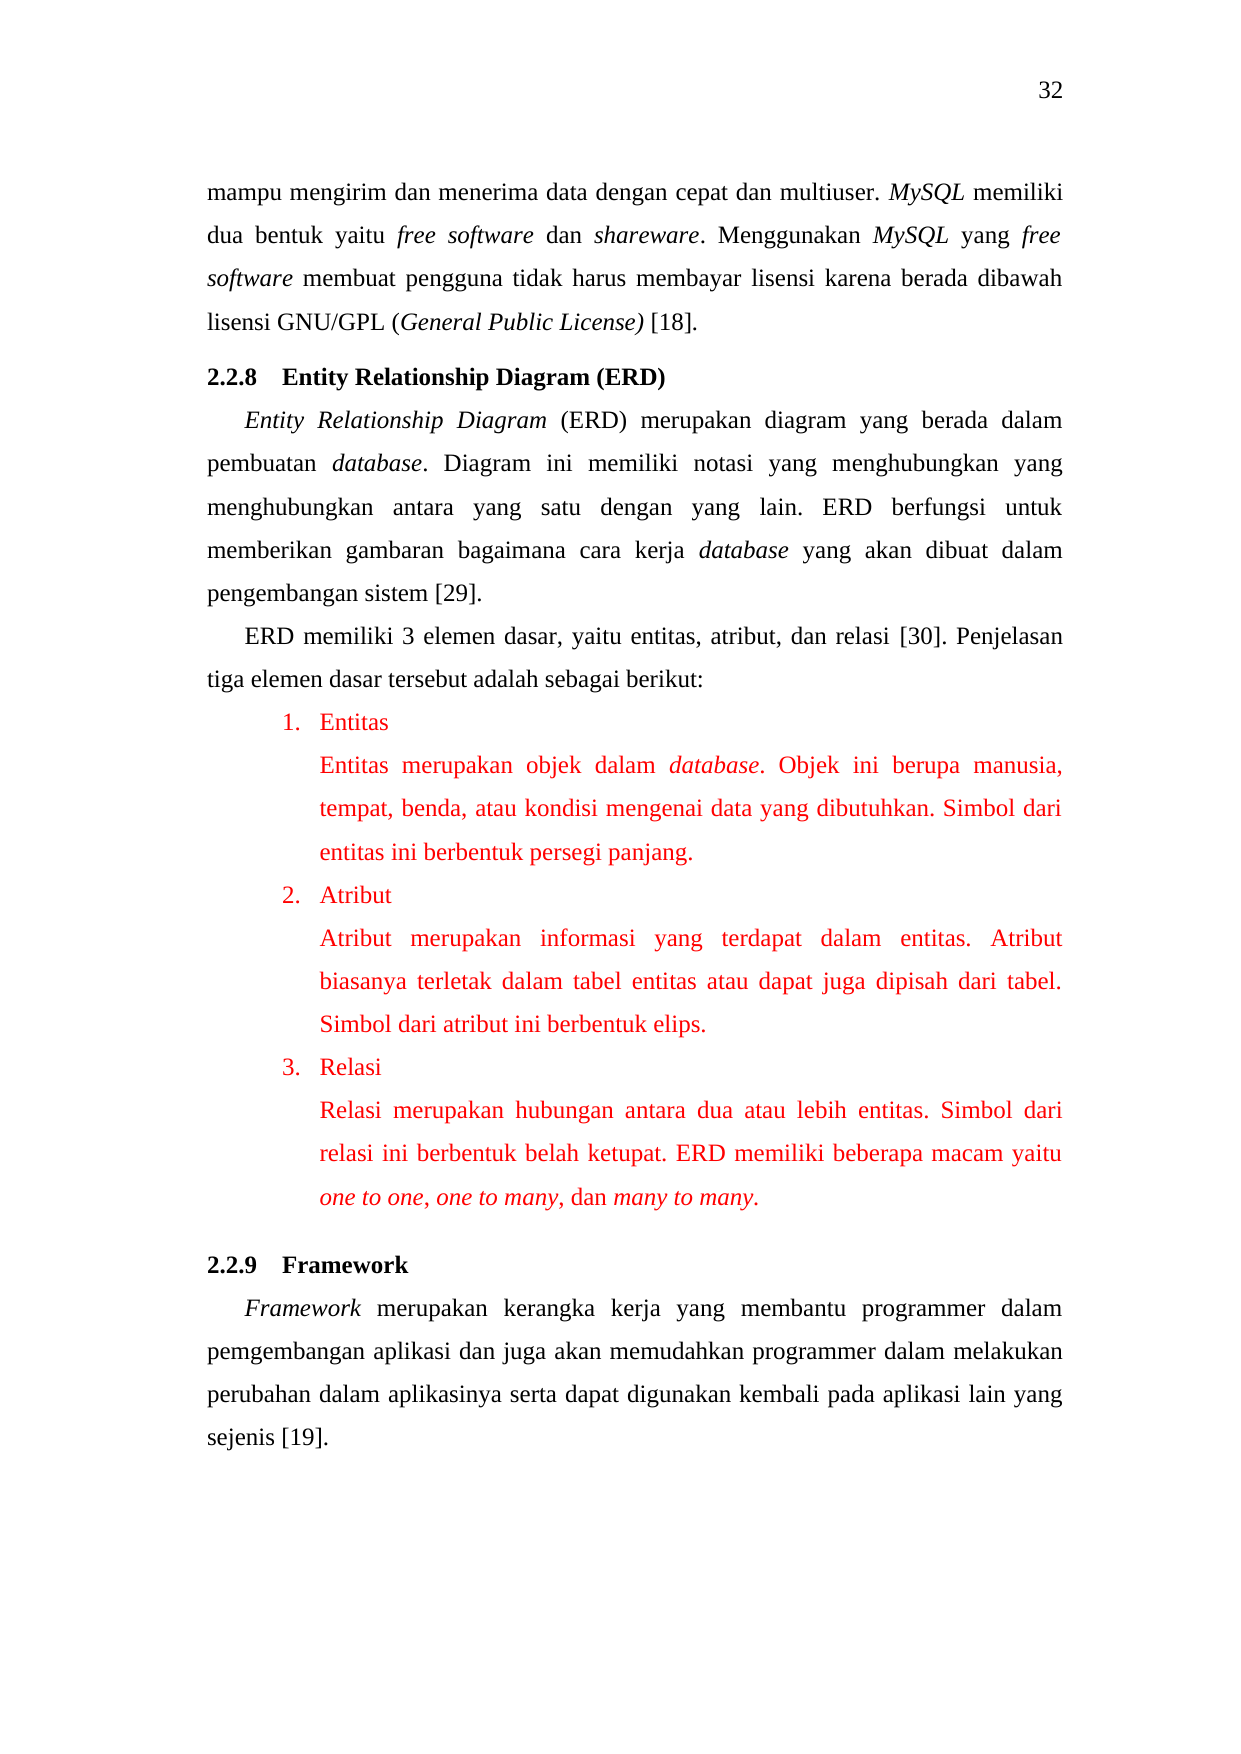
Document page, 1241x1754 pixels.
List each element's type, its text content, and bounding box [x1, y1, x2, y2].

list Atribut merupakan informasi yang terdapat dalam entitas. Atribut biasanya terletak dalam tabel entitas atau dapat juga dipisah dari tabel. Simbol dari atribut ini berbentuk elips. [319, 923, 1063, 1038]
list Entitas [282, 707, 1063, 736]
subtitle Entity Relationship Diagram (ERD) [207, 362, 1063, 391]
text Framework merupakan kerangka kerja yang membantu programmer dalam pemgembangan aplikasi dan juga akan memudahkan programmer dalam melakukan perubahan dalam aplikasinya serta dapat digunakan kembali pada aplikasi lain yang sejenis. [207, 1293, 1063, 1451]
list Entitas merupakan objek dalam database. Objek ini berupa manusia, tempat, benda, atau kondisi mengenai data yang dibutuhkan. Simbol dari entitas ini berbentuk persegi panjang. [319, 750, 1063, 865]
list Atribut [282, 880, 1063, 908]
list Relasi [282, 1052, 1063, 1081]
text Entity Relationship Diagram (ERD) merupakan diagram yang berada dalam pembuatan database. Diagram ini memiliki notasi yang menghubungkan yang menghubungkan antara yang satu dengan yang lain. ERD berfungsi untuk memberikan gambaran bagaimana cara kerja database yang akan dibuat dalam pengembangan sistem. [207, 405, 1063, 607]
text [207, 177, 1063, 335]
list Relasi merupakan hubungan antara dua atau lebih entitas. Simbol dari relasi ini berbentuk belah ketupat. ERD memiliki beberapa macam yaitu one to one, one to many, dan many to many. [319, 1095, 1063, 1210]
subtitle Framework [207, 1250, 1063, 1278]
text ERD memiliki 3 elemen dasar, yaitu entitas, atribut, dan relasi. Penjelasan tiga elemen dasar tersebut adalah sebagai berikut: [207, 621, 1063, 693]
